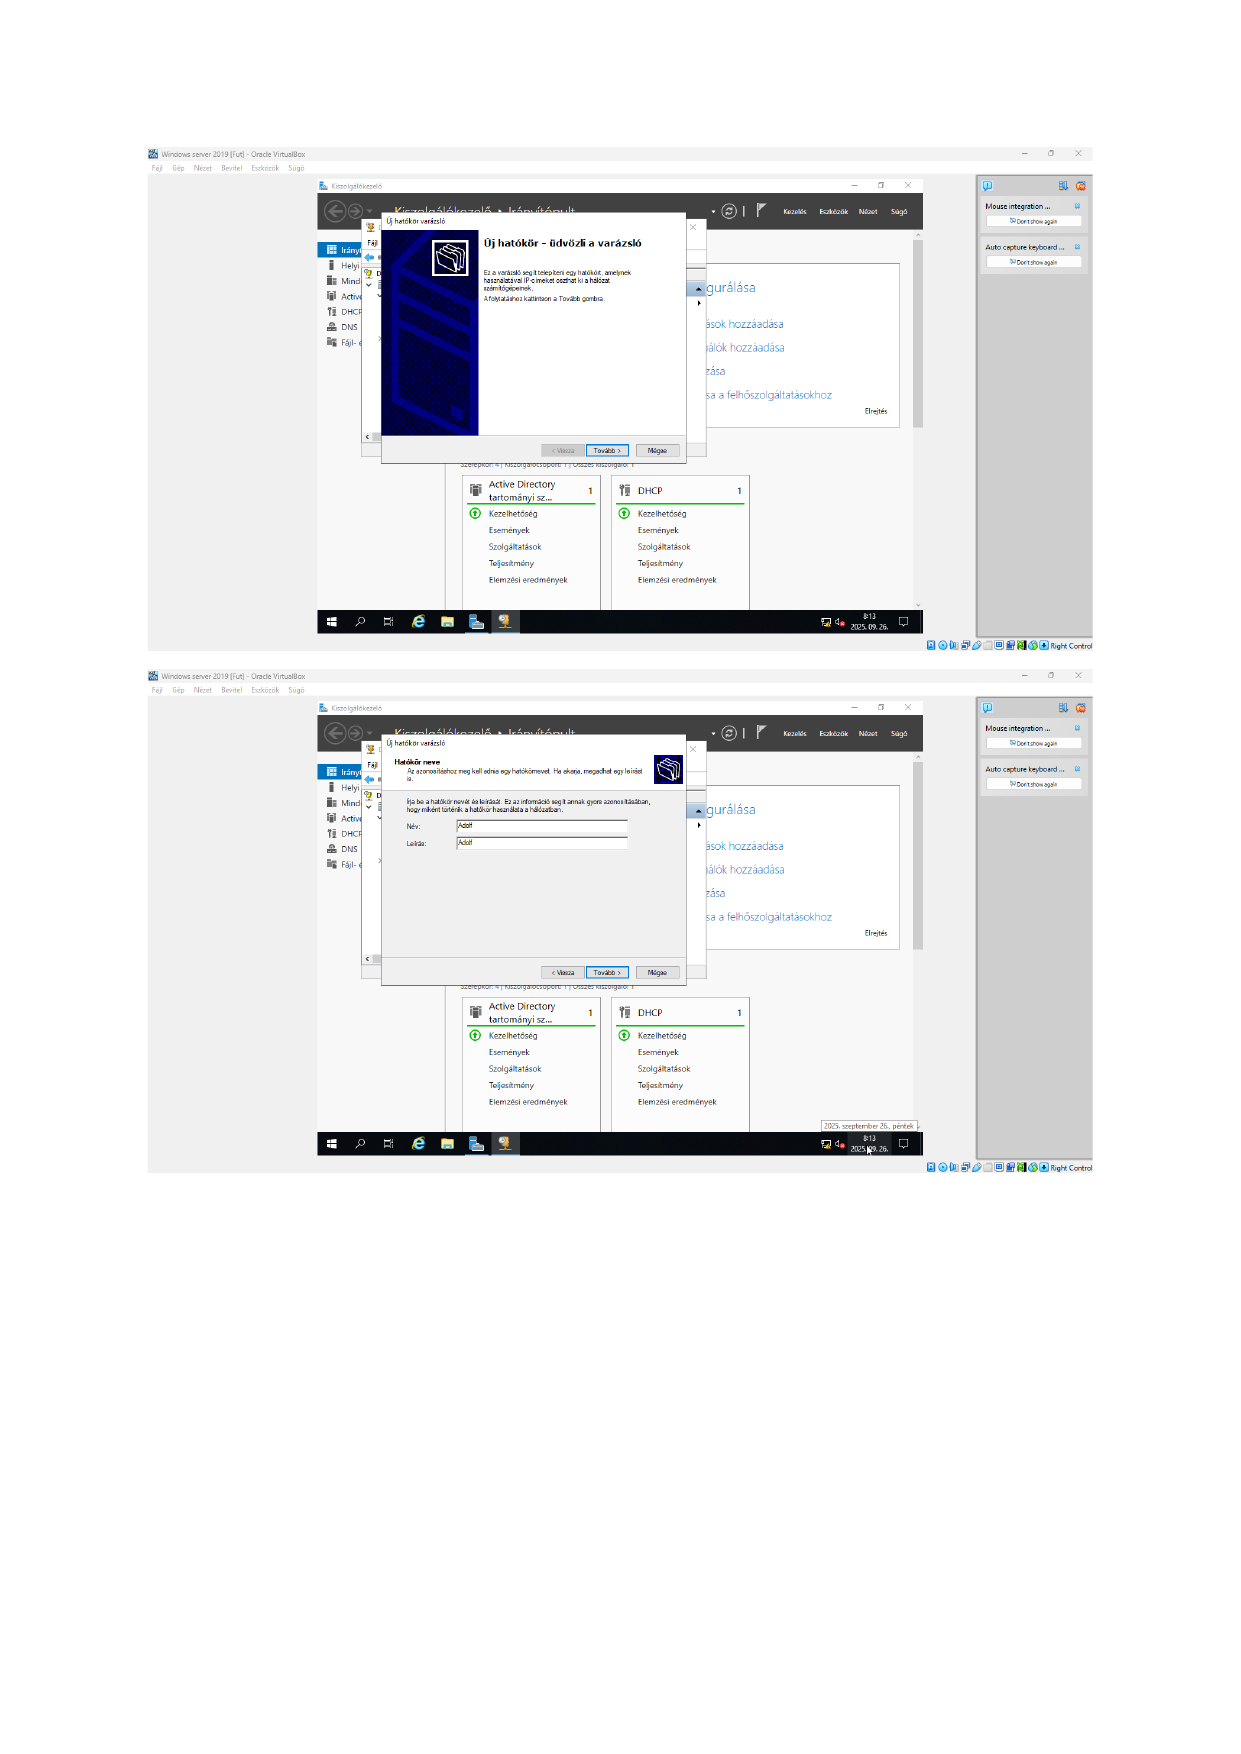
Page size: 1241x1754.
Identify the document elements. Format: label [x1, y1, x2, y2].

picture [147, 147, 1093, 651]
picture [147, 669, 1093, 1173]
